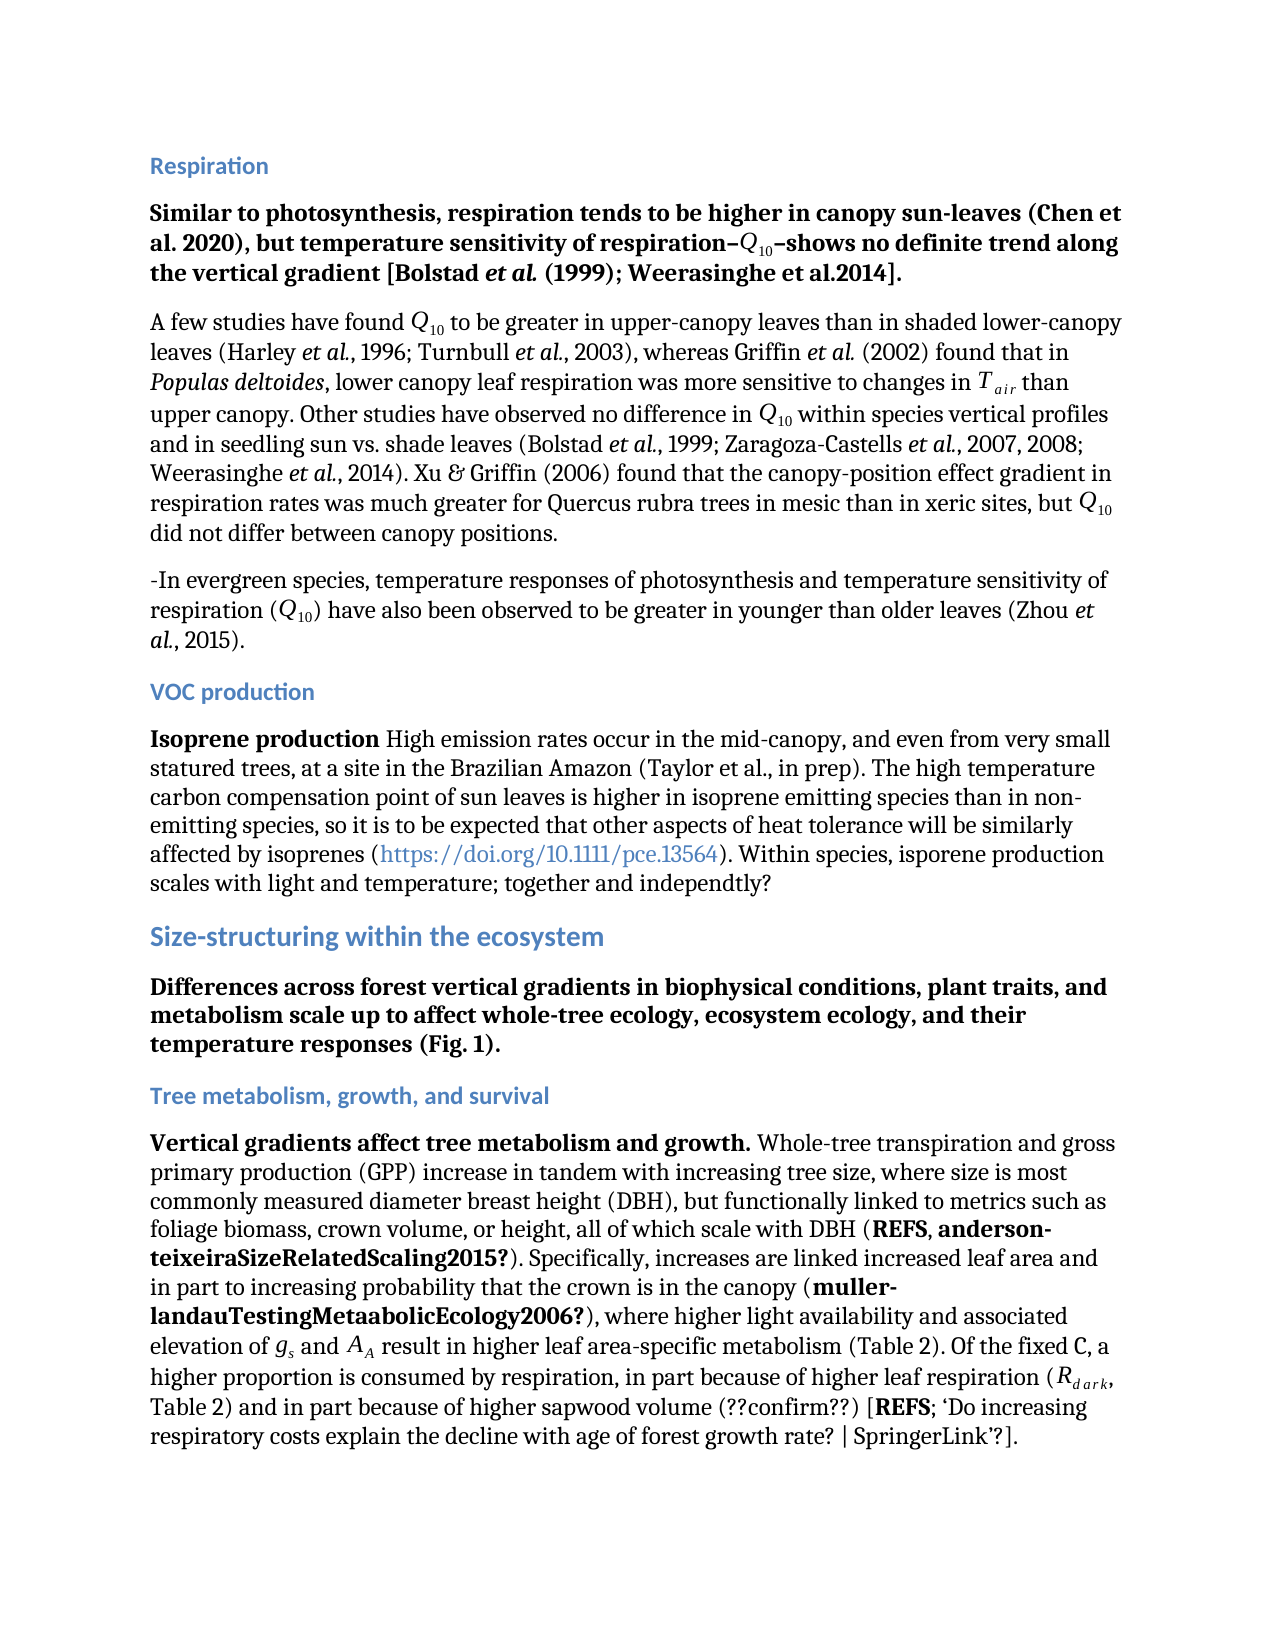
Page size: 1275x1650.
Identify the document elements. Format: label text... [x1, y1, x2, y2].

text A few studies have found to be greater in upper-canopy leaves than in shaded lower-canopy leaves (Harley et al., 1996; Turnbull et al., 2003), whereas Griffin et al. (2002) found that in Populas deltoides, lower canopy leaf respiration was more sensitive to changes in than upper canopy. Other studies have observed no difference in within species vertical profiles and in seedling sun vs. shade leaves (Bolstad et al., 1999; Zaragoza-Castells et al., 2007, 2008; Weerasinghe et al., 2014). Xu & Griffin (2006) found that the canopy-position effect gradient in respiration rates was much greater for Quercus rubra trees in mesic than in xeric sites, but did not differ between canopy positions. [150, 307, 1125, 547]
text Similar to photosynthesis, respiration tends to be higher in canopy sun-leaves (Chen et al. 2020), but temperature sensitivity of respiration––shows no definite trend along the vertical gradient [Bolstad et al. (1999); Weerasinghe et al.2014]. [150, 199, 1125, 288]
text Isoprene production High emission rates occur in the mid-canopy, and even from very small statured trees, at a site in the Brazilian Amazon (Taylor et al., in prep). The high temperature carbon compensation point of sun leaves is higher in isoprene emitting species than in non-emitting species, so it is to be expected that other aspects of heat tolerance will be similarly affected by isoprenes (https://doi.org/10.1111/pce.13564). Within species, isporene production scales with light and temperature; together and independtly? [150, 725, 1125, 897]
subtitle Tree metabolism, growth, and survival [150, 1080, 1125, 1110]
text Differences across forest vertical gradients in biophysical conditions, plant traits, and metabolism scale up to affect whole-tree ecology, ecosystem ecology, and their temperature responses (Fig. 1). [150, 973, 1125, 1059]
text Vertical gradients affect tree metabolism and growth. Whole-tree transpiration and gross primary production (GPP) increase in tandem with increasing tree size, where size is most commonly measured diameter breast height (DBH), but functionally linked to metrics such as foliage biomass, crown volume, or height, all of which scale with DBH (REFS, anderson-teixeiraSizeRelatedScaling2015?). Specifically, increases are linked increased leaf area and in part to increasing probability that the crown is in the canopy (muller-landauTestingMetaabolicEcology2006?), where higher light availability and associated elevation of and result in higher leaf area-specific metabolism (Table 2). Of the fixed C, a higher proportion is consumed by respiration, in part because of higher leaf respiration (, Table 2) and in part because of higher sapwood volume (??confirm??) [REFS; ‘Do increasing respiratory costs explain the decline with age of forest growth rate? | SpringerLink’?]. [150, 1129, 1125, 1451]
subtitle Respiration [150, 150, 1125, 181]
subtitle Size-structuring within the ecosystem [150, 918, 1125, 954]
text -In evergreen species, temperature responses of photosynthesis and temperature sensitivity of respiration () have also been observed to be greater in younger than older leaves (Zhou et al., 2015). [150, 566, 1125, 655]
subtitle VOC production [150, 676, 1125, 706]
